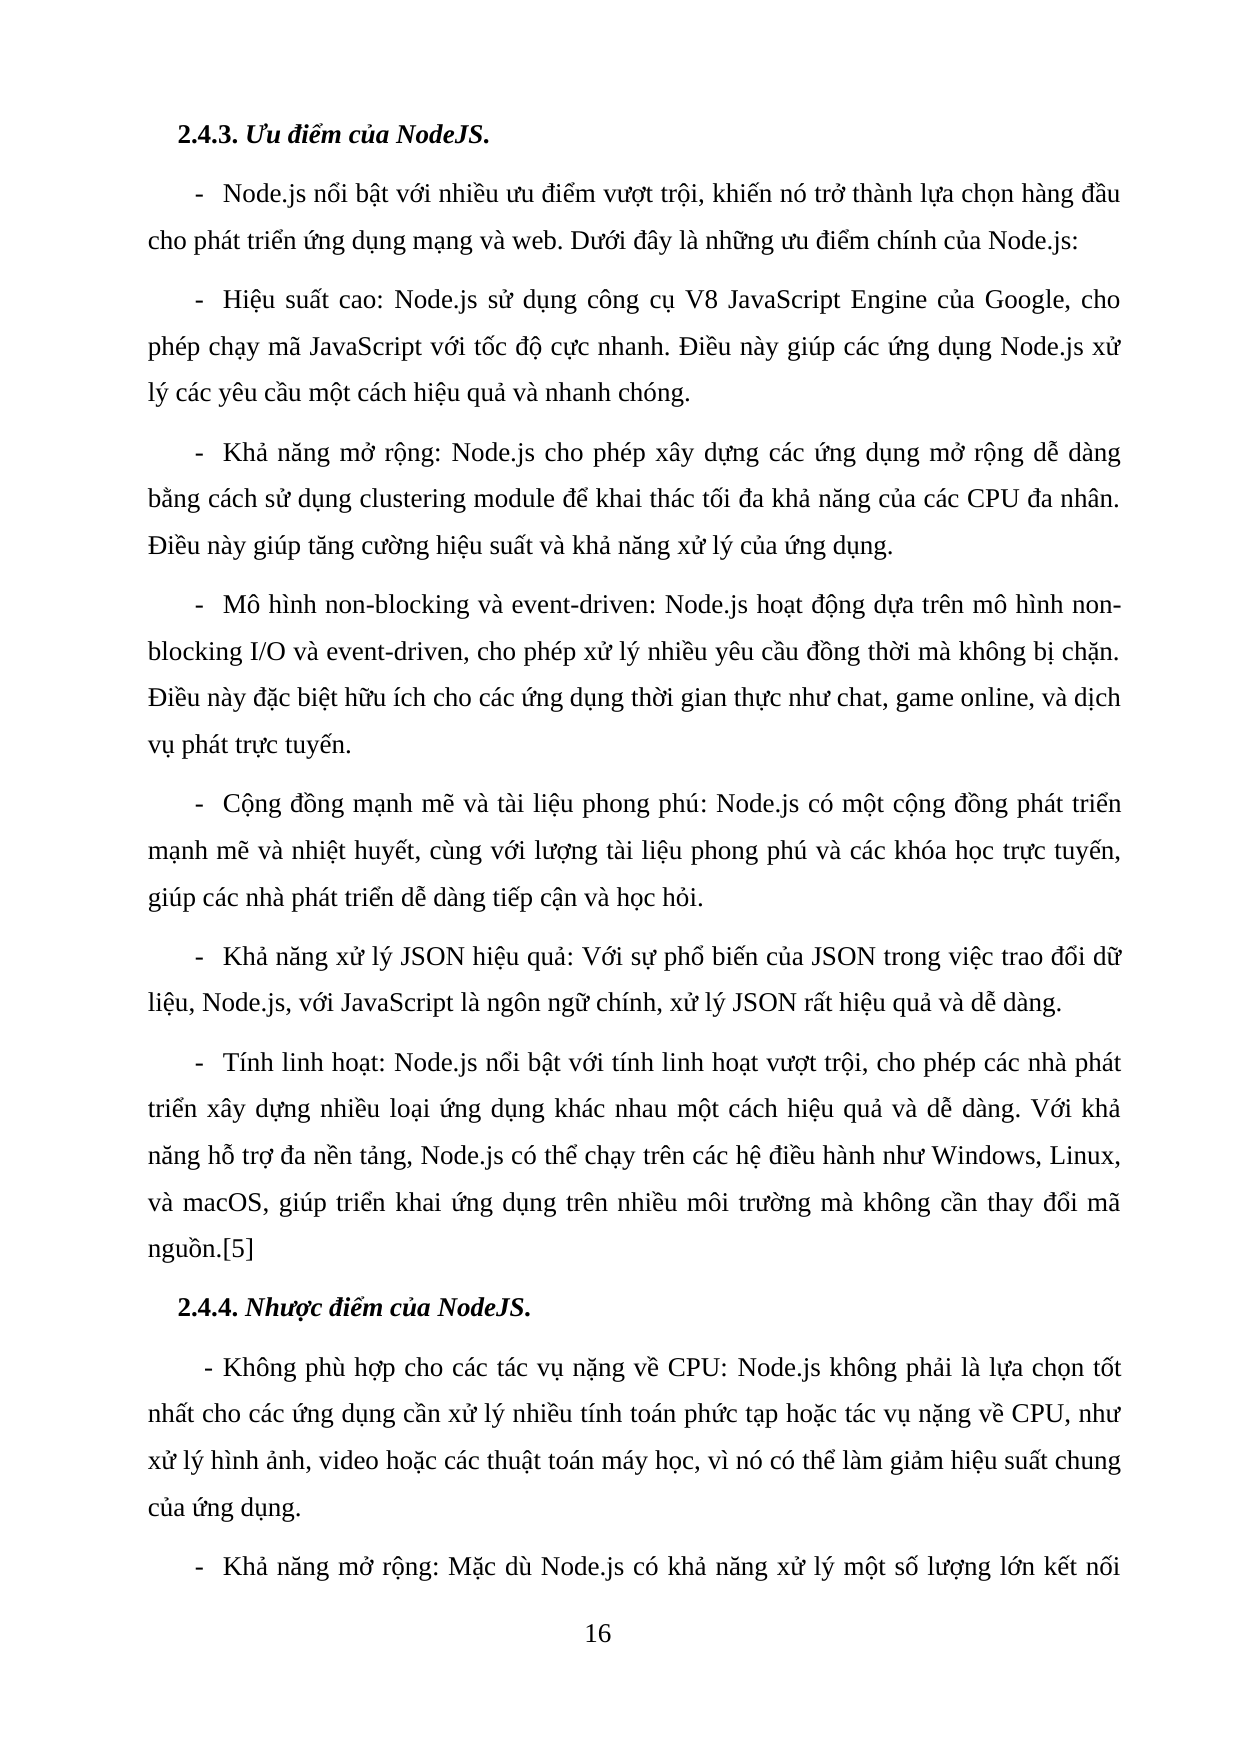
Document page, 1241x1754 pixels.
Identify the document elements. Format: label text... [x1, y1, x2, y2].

subtitle Ưu điểm của NodeJS. [177, 118, 1122, 149]
list Mô hình non-blocking và event-driven: Node.js hoạt động dựa trên mô hình non-blocking I/O và event-driven, cho phép xử lý nhiều yêu cầu đồng thời mà không bị chặn. Điều này đặc biệt hữu ích cho các ứng dụng thời gian thực như chat, game online, và dịch vụ phát trực tuyến. [148, 588, 1122, 759]
list Hiệu suất cao: Node.js sử dụng công cụ V8 JavaScript Engine của Google, cho phép chạy mã JavaScript với tốc độ cực nhanh. Điều này giúp các ứng dụng Node.js xử lý các yêu cầu một cách hiệu quả và nhanh chóng. [148, 283, 1122, 408]
list Không phù hợp cho các tác vụ nặng về CPU: Node.js không phải là lựa chọn tốt nhất cho các ứng dụng cần xử lý nhiều tính toán phức tạp hoặc tác vụ nặng về CPU, như xử lý hình ảnh, video hoặc các thuật toán máy học, vì nó có thể làm giảm hiệu suất chung của ứng dụng. [148, 1351, 1122, 1522]
list Tính linh hoạt: Node.js nổi bật với tính linh hoạt vượt trội, cho phép các nhà phát triển xây dựng nhiều loại ứng dụng khác nhau một cách hiệu quả và dễ dàng. Với khả năng hỗ trợ đa nền tảng, Node.js có thể chạy trên các hệ điều hành như Windows, Linux, và macOS, giúp triển khai ứng dụng trên nhiều môi trường mà không cần thay đổi mã nguồn.[5] [148, 1046, 1122, 1263]
list Cộng đồng mạnh mẽ và tài liệu phong phú: Node.js có một cộng đồng phát triển mạnh mẽ và nhiệt huyết, cùng với lượng tài liệu phong phú và các khóa học trực tuyến, giúp các nhà phát triển dễ dàng tiếp cận và học hỏi. [148, 787, 1122, 912]
subtitle Nhược điểm của NodeJS. [177, 1291, 1122, 1323]
list Khả năng xử lý JSON hiệu quả: Với sự phổ biến của JSON trong việc trao đổi dữ liệu, Node.js, với JavaScript là ngôn ngữ chính, xử lý JSON rất hiệu quả và dễ dàng. [148, 940, 1122, 1018]
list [148, 1550, 1122, 1581]
list Khả năng mở rộng: Node.js cho phép xây dựng các ứng dụng mở rộng dễ dàng bằng cách sử dụng clustering module để khai thác tối đa khả năng của các CPU đa nhân. Điều này giúp tăng cường hiệu suất và khả năng xử lý của ứng dụng. [148, 436, 1122, 560]
list Node.js nổi bật với nhiều ưu điểm vượt trội, khiến nó trở thành lựa chọn hàng đầu cho phát triển ứng dụng mạng và web. Dưới đây là những ưu điểm chính của Node.js: [148, 177, 1122, 255]
